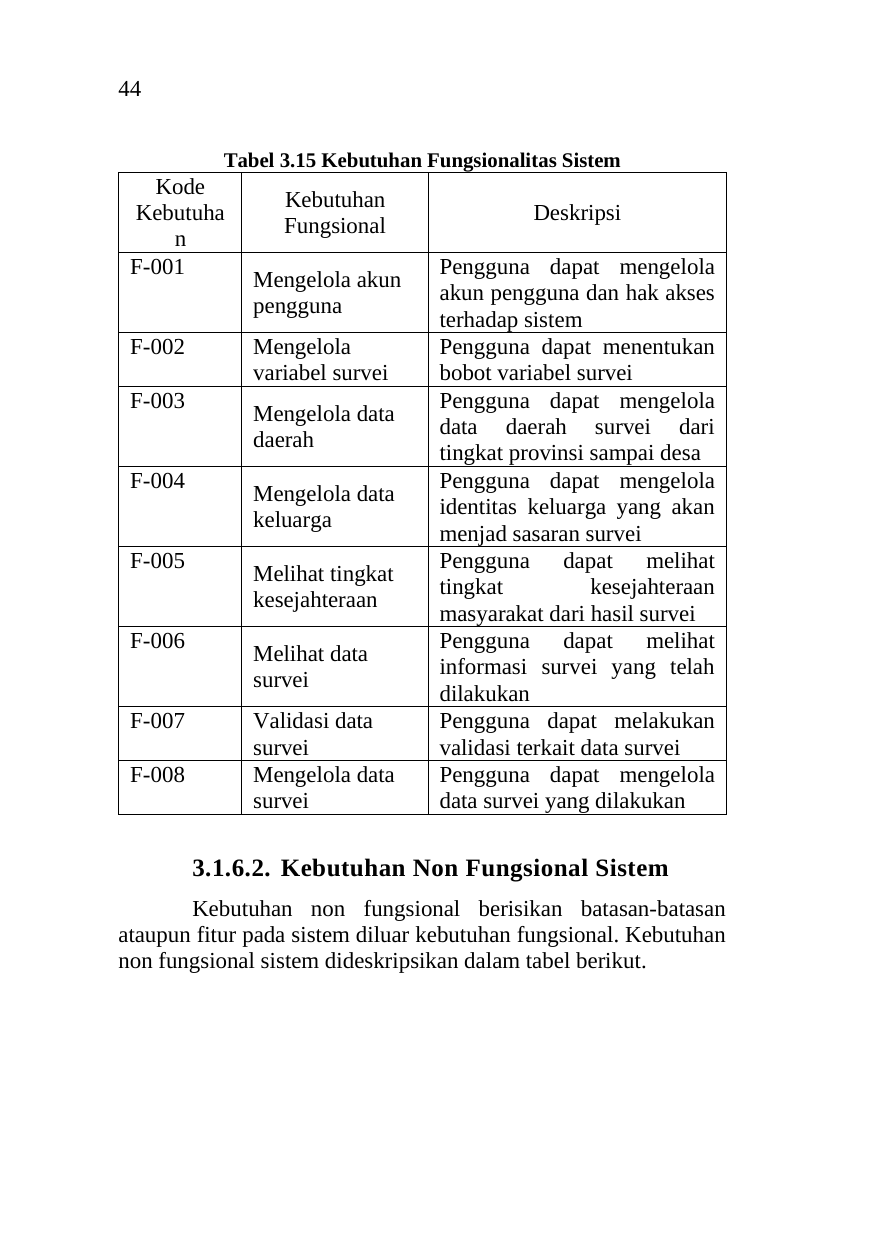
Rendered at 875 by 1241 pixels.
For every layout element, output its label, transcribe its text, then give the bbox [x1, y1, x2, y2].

table_cell Validasi data survei [242, 707, 428, 760]
table_cell F-008 [119, 761, 241, 814]
subtitle Kebutuhan Non Fungsional Sistem [192, 853, 726, 882]
table_cell Pengguna dapat mengelola data daerah survei dari tingkat provinsi sampai desa [429, 387, 726, 466]
table_cell F-006 [119, 627, 241, 706]
table_cell Pengguna dapat melakukan validasi terkait data survei [429, 707, 726, 760]
table_cell F-001 [119, 253, 241, 332]
table_cell F-007 [119, 707, 241, 760]
table_cell Melihat data survei [242, 627, 428, 706]
table_cell Pengguna dapat mengelola akun pengguna dan hak akses terhadap sistem [429, 253, 726, 332]
table_cell F-005 [119, 547, 241, 626]
table_cell F-003 [119, 387, 241, 466]
table_cell Pengguna dapat menentukan bobot variabel survei [429, 333, 726, 386]
table_cell Pengguna dapat melihat tingkat kesejahteraan masyarakat dari hasil survei [429, 547, 726, 626]
table_cell Pengguna dapat mengelola identitas keluarga yang akan menjad sasaran survei [429, 467, 726, 546]
table_cell Mengelola data keluarga [242, 467, 428, 546]
table_cell Melihat tingkat kesejahteraan [242, 547, 428, 626]
table_cell Mengelola data survei [242, 761, 428, 814]
table_cell F-002 [119, 333, 241, 386]
table_header Kebutuhan Fungsional [242, 173, 428, 252]
table_cell Mengelola akun pengguna [242, 253, 428, 332]
table_cell Pengguna dapat melihat informasi survei yang telah dilakukan [429, 627, 726, 706]
table_cell Mengelola variabel survei [242, 333, 428, 386]
table_cell Mengelola data daerah [242, 387, 428, 466]
table_header Kode Kebutuhan [119, 173, 241, 252]
table_header Deskripsi [429, 173, 726, 252]
table_cell F-004 [119, 467, 241, 546]
table_cell Pengguna dapat mengelola data survei yang dilakukan [429, 761, 726, 814]
text Kebutuhan non fungsional berisikan batasan-batasan ataupun fitur pada sistem diluar kebutuhan fungsional. Kebutuhan non fungsional sistem dideskripsikan dalam tabel berikut. [118, 895, 726, 974]
